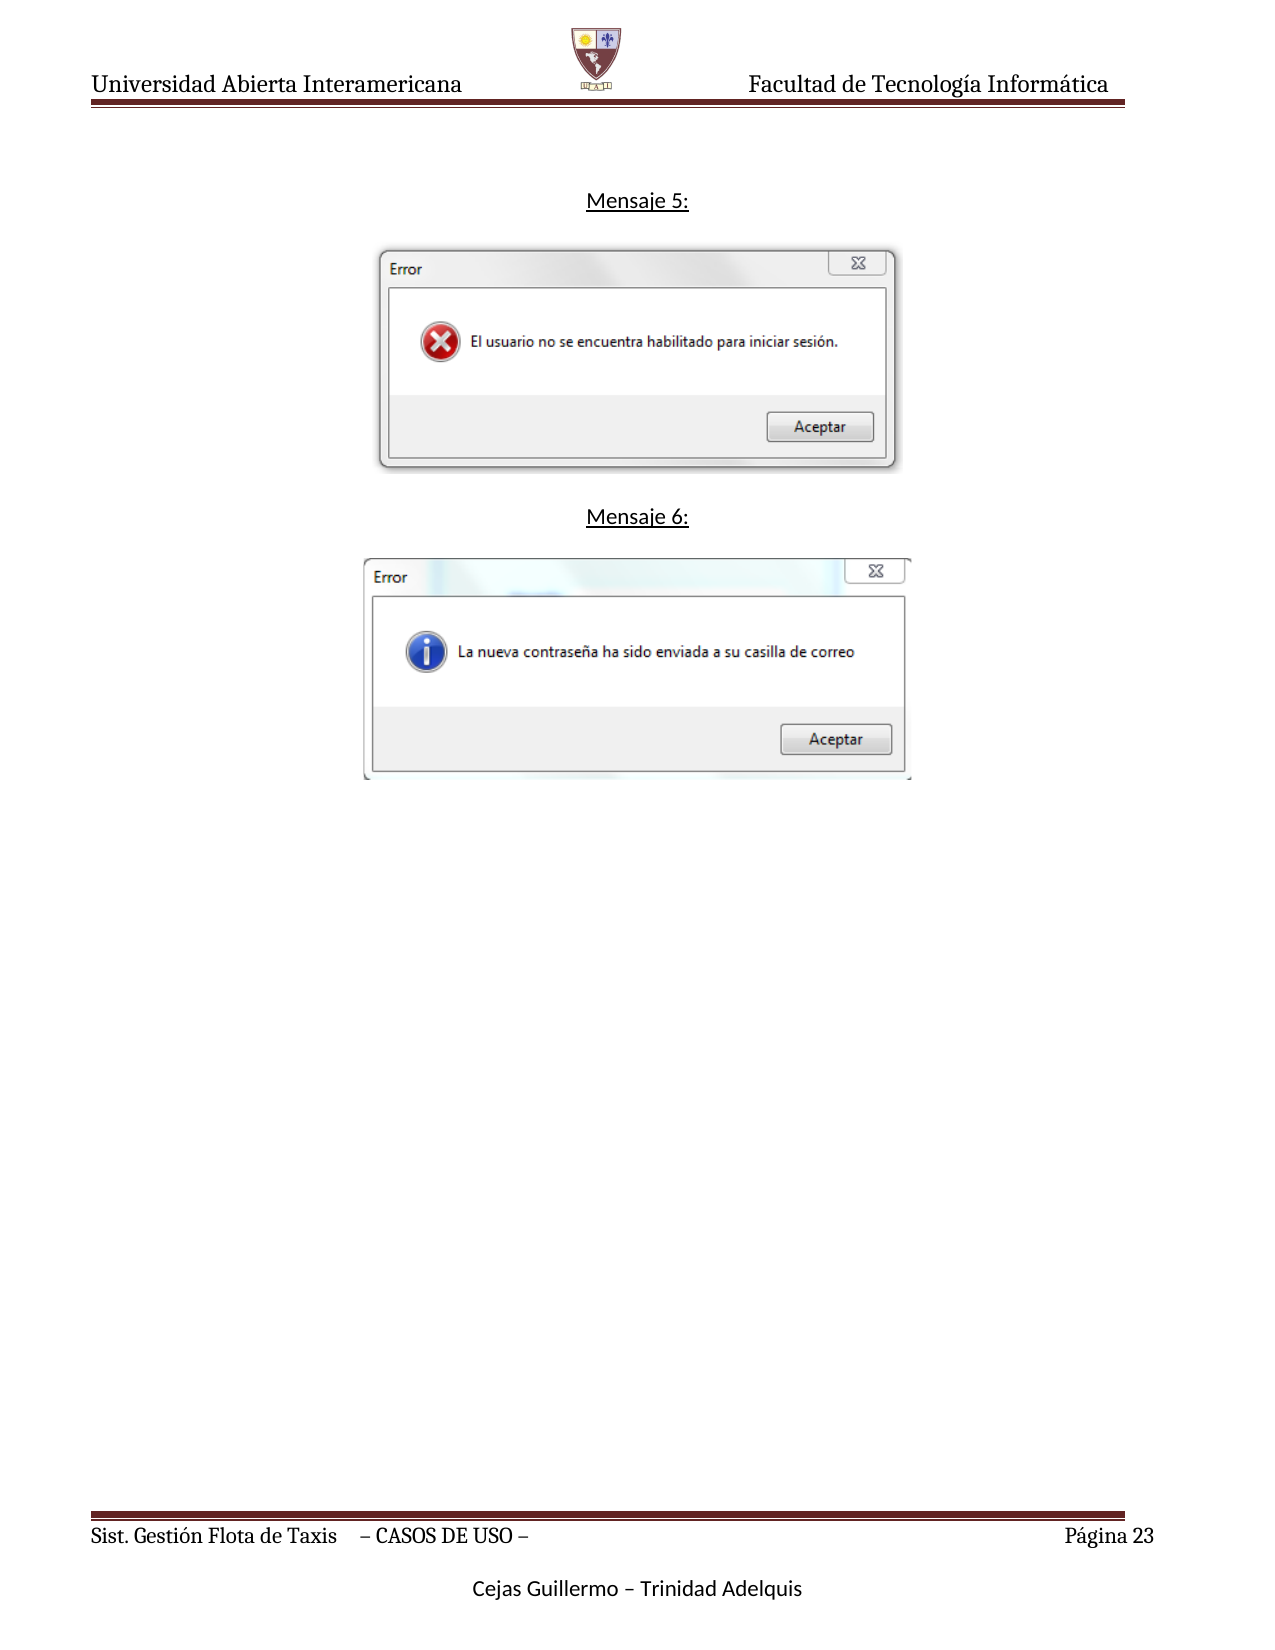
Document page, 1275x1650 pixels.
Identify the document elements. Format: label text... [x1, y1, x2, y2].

picture [372, 239, 903, 474]
picture [560, 23, 633, 93]
text Mensaje 6: [150, 502, 1125, 530]
picture [363, 558, 912, 780]
text Mensaje 5: [150, 186, 1125, 214]
